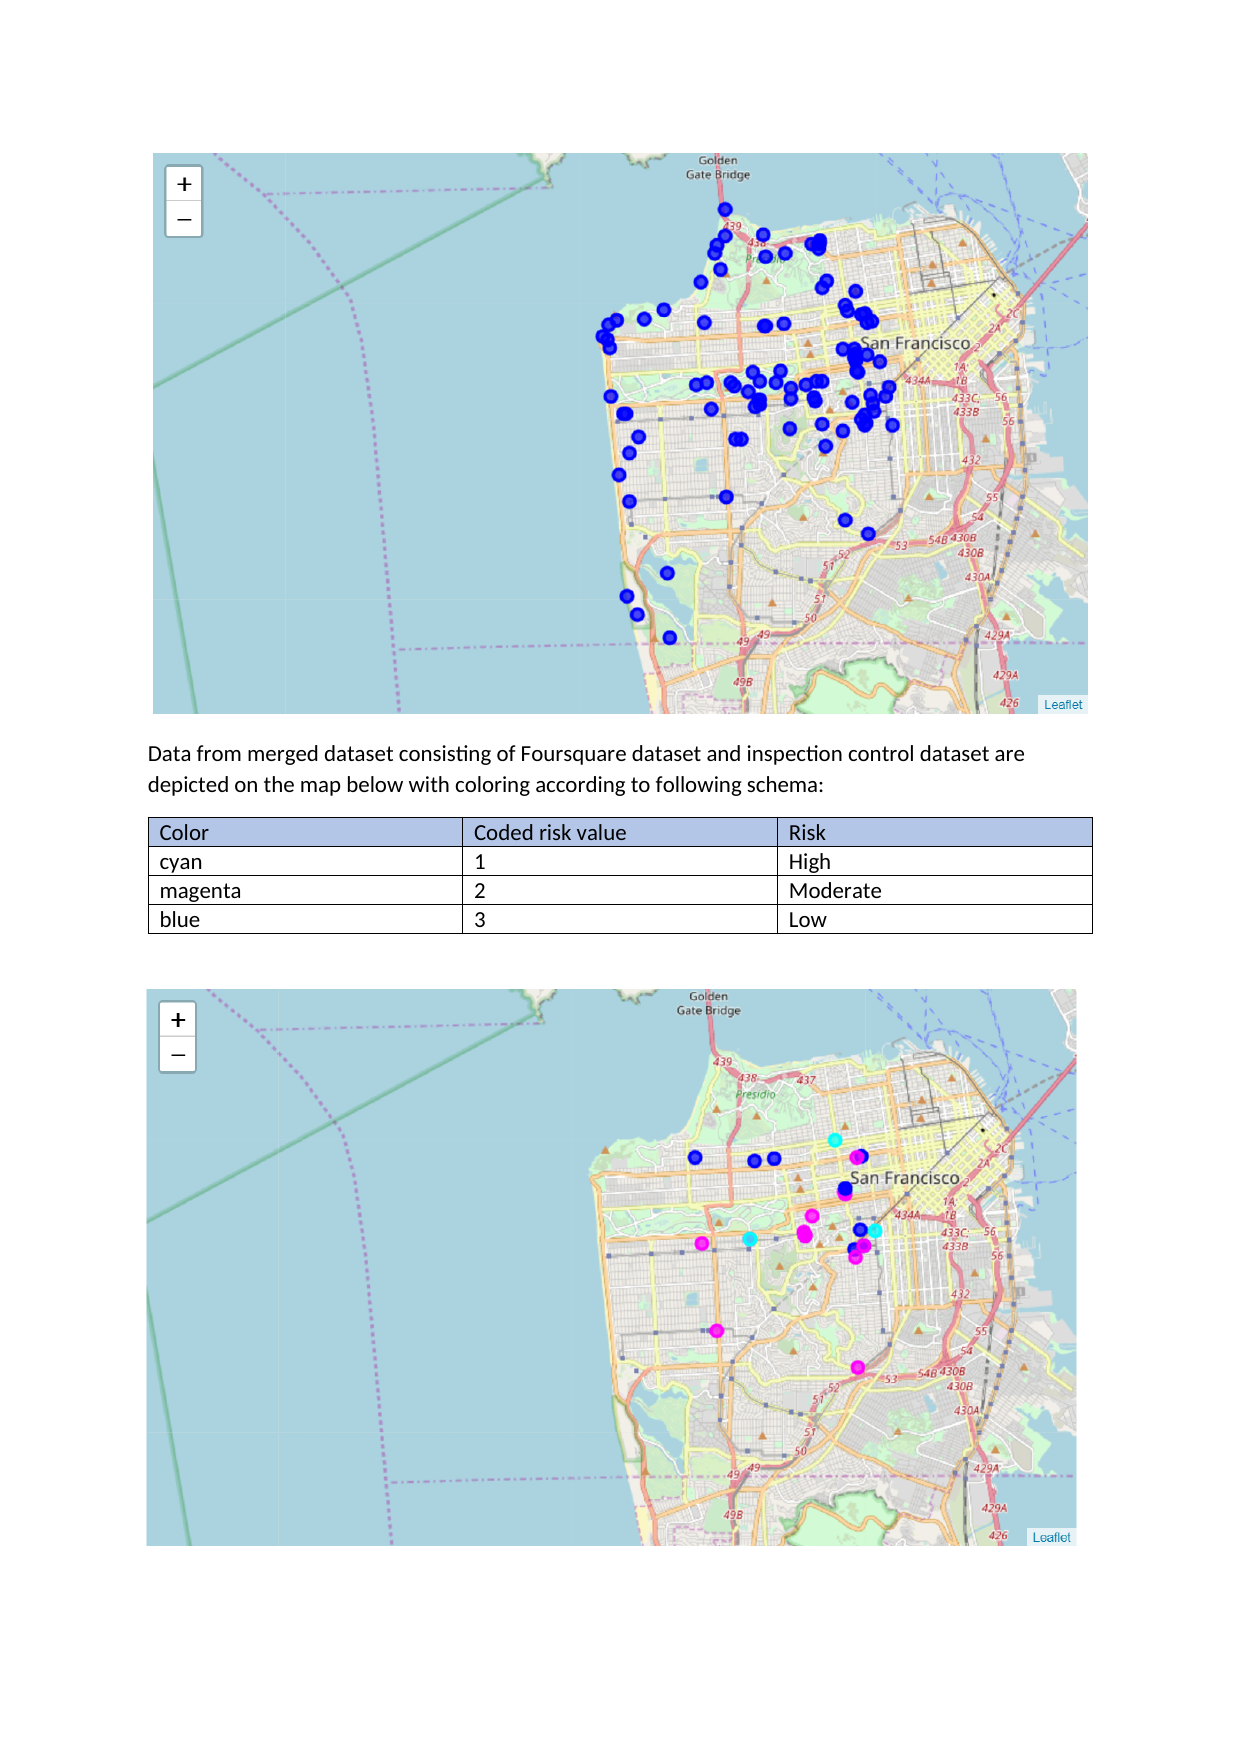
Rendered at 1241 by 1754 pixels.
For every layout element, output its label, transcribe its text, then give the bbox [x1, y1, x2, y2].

table_cell 1 [463, 847, 777, 875]
table_cell Moderate [778, 876, 1092, 904]
table_cell magenta [149, 876, 462, 904]
picture [147, 147, 1093, 721]
table_cell cyan [149, 847, 462, 875]
text Data from merged dataset consisting of Foursquare dataset and inspection control dataset are depicted on the map below with coloring according to following schema: [148, 739, 1093, 798]
table_cell Low [778, 905, 1092, 933]
picture [140, 983, 1086, 1552]
table_cell High [778, 847, 1092, 875]
table_header Coded risk value [463, 818, 777, 846]
table_header Color [149, 818, 462, 846]
table_cell 3 [463, 905, 777, 933]
table_cell blue [149, 905, 462, 933]
table_cell 2 [463, 876, 777, 904]
table_header Risk [778, 818, 1092, 846]
